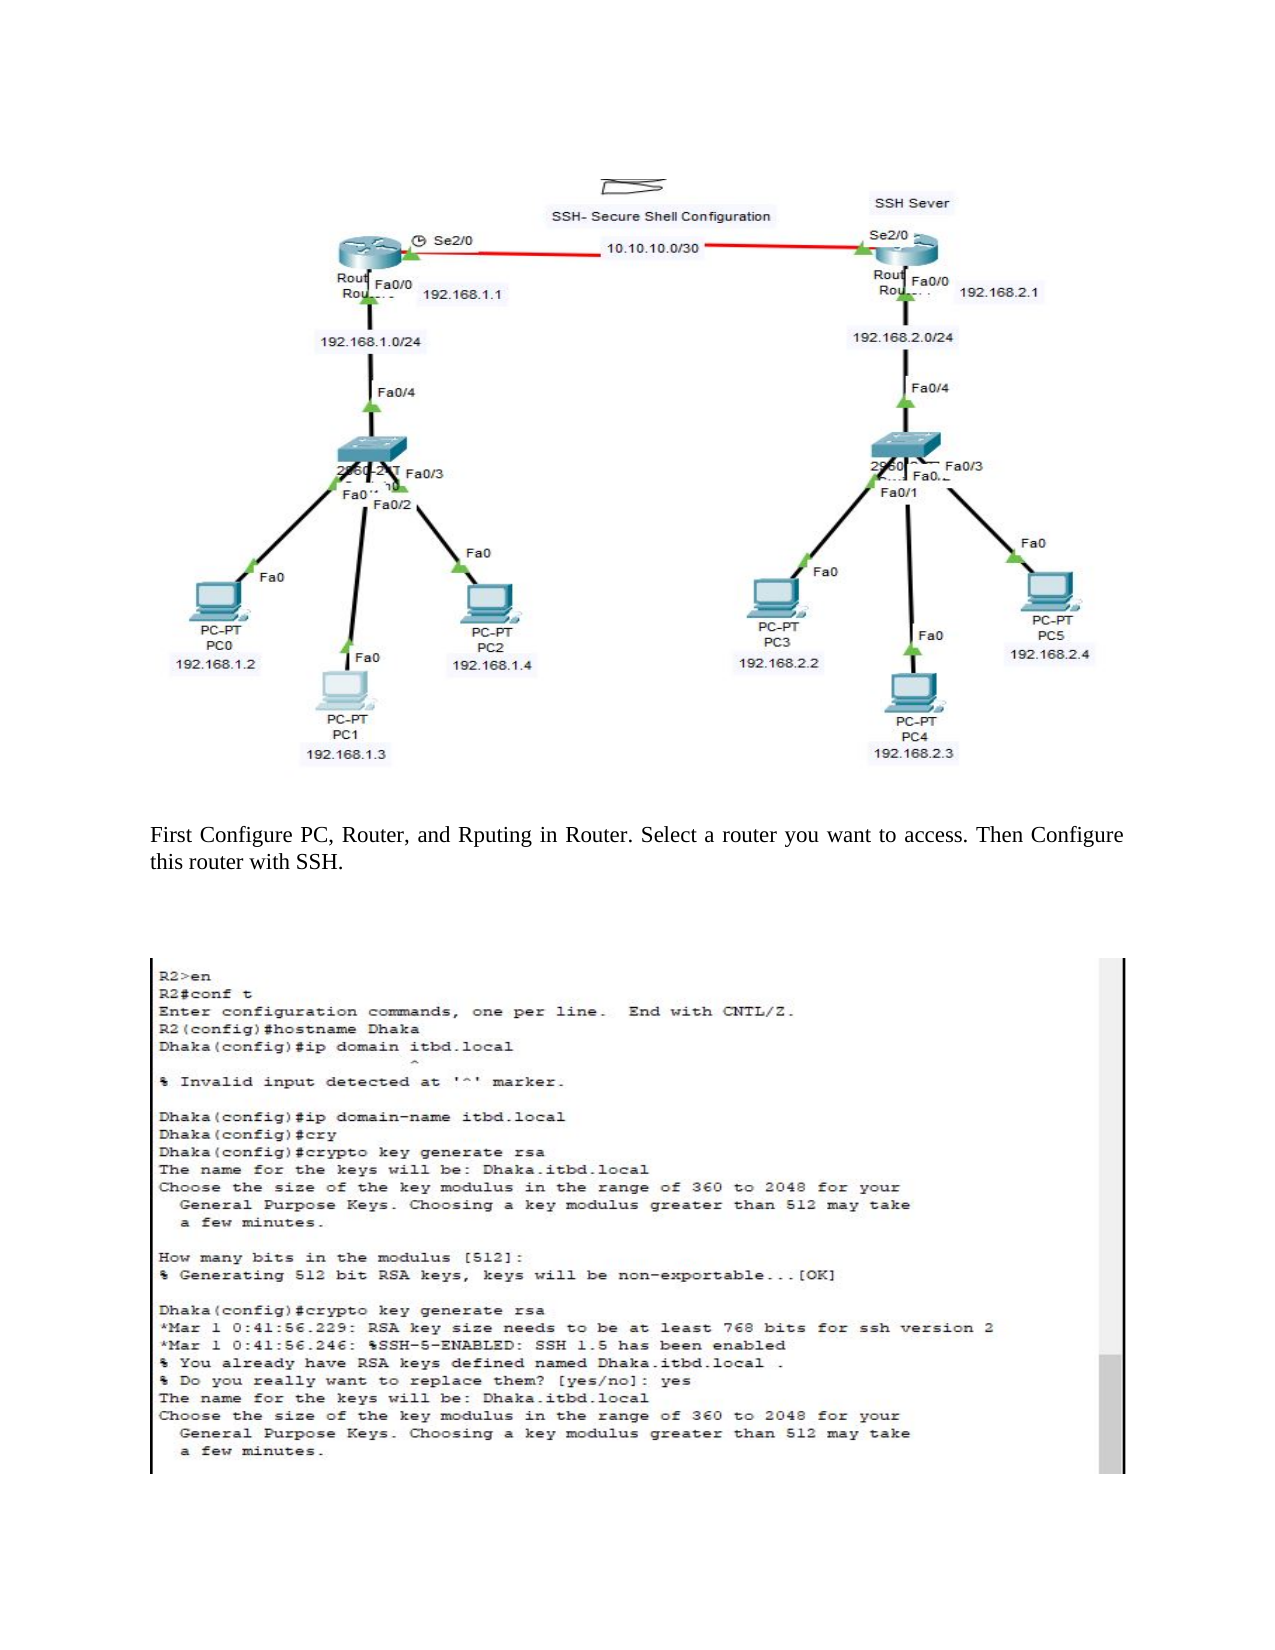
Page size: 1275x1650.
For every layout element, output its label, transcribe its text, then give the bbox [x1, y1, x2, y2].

picture [150, 958, 1126, 1474]
picture [150, 179, 1125, 793]
text First Configure PC, Router, and Rputing in Router. Select a router you want to access. Then Configure this router with SSH. [150, 821, 1125, 874]
